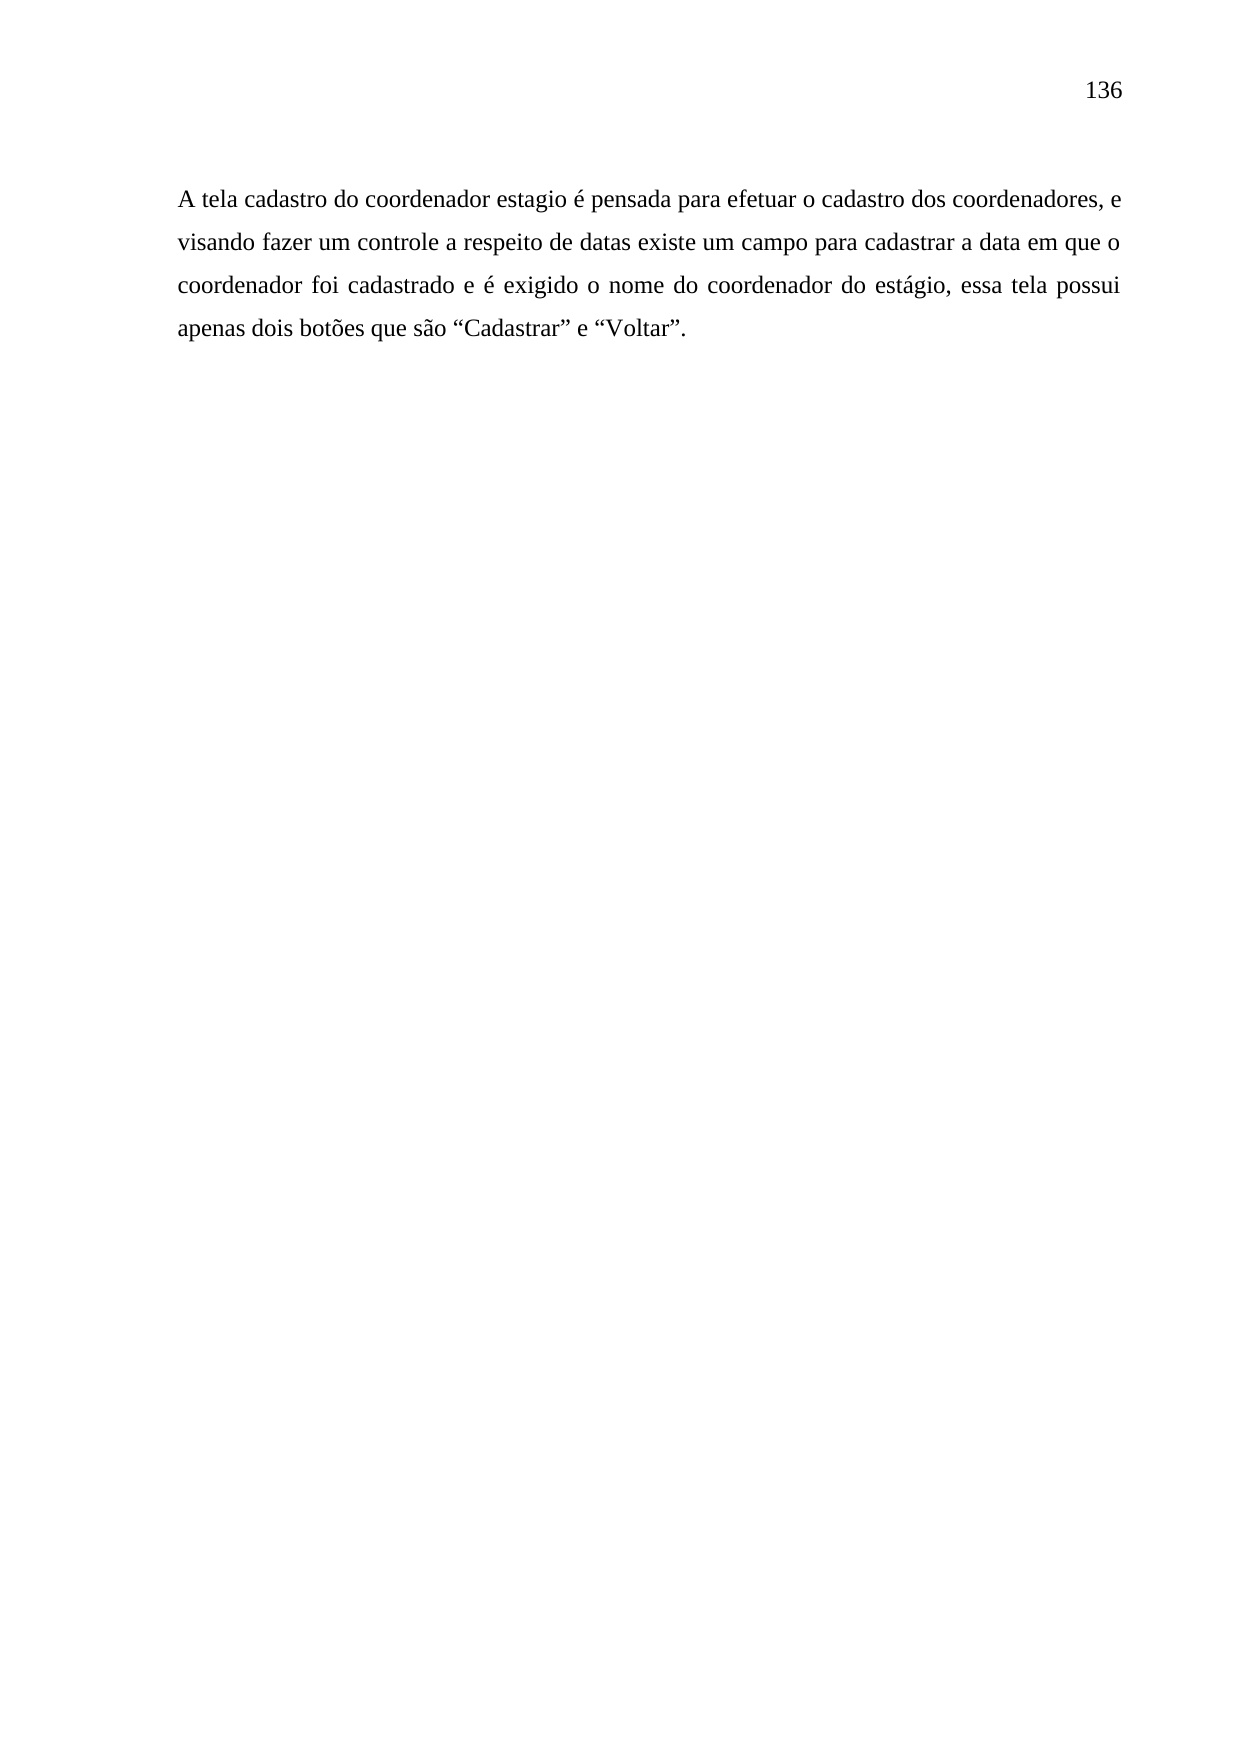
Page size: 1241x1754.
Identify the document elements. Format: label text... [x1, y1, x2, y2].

text A tela cadastro do coordenador estagio é pensada para efetuar o cadastro dos coordenadores, e visando fazer um controle a respeito de datas existe um campo para cadastrar a data em que o coordenador foi cadastrado e é exigido o nome do coordenador do estágio, essa tela possui apenas dois botões que são “Cadastrar” e “Voltar”. [177, 184, 1122, 342]
